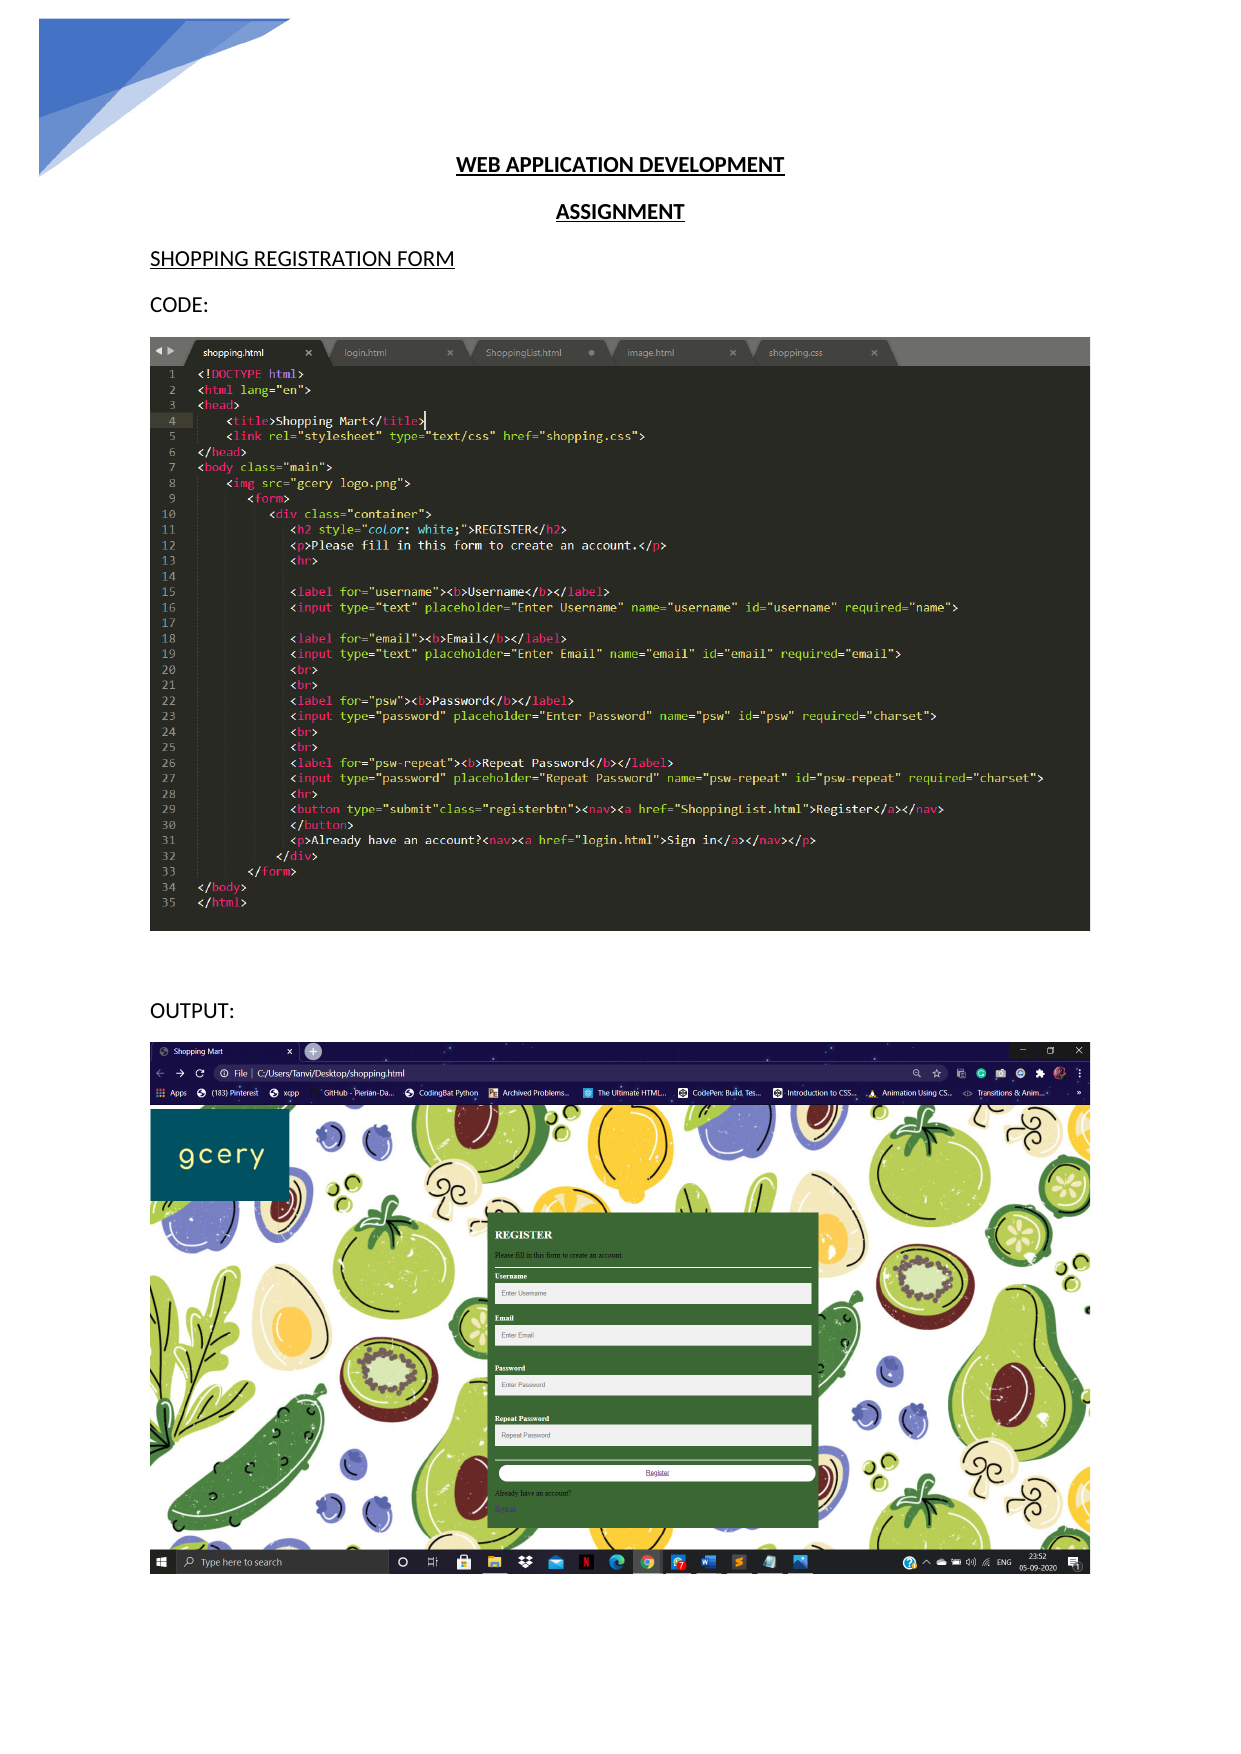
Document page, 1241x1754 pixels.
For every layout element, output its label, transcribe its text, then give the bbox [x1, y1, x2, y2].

text WEB APPLICATION DEVELOPMENT [303, 150, 1090, 178]
text SHOPPING REGISTRATION FORM [150, 244, 1090, 272]
picture [150, 1042, 1091, 1574]
picture [150, 337, 1091, 931]
text CODE: [150, 291, 1090, 319]
text ASSIGNMENT [150, 197, 1090, 225]
picture [34, 21, 303, 182]
text OUTPUT: [150, 996, 1090, 1024]
